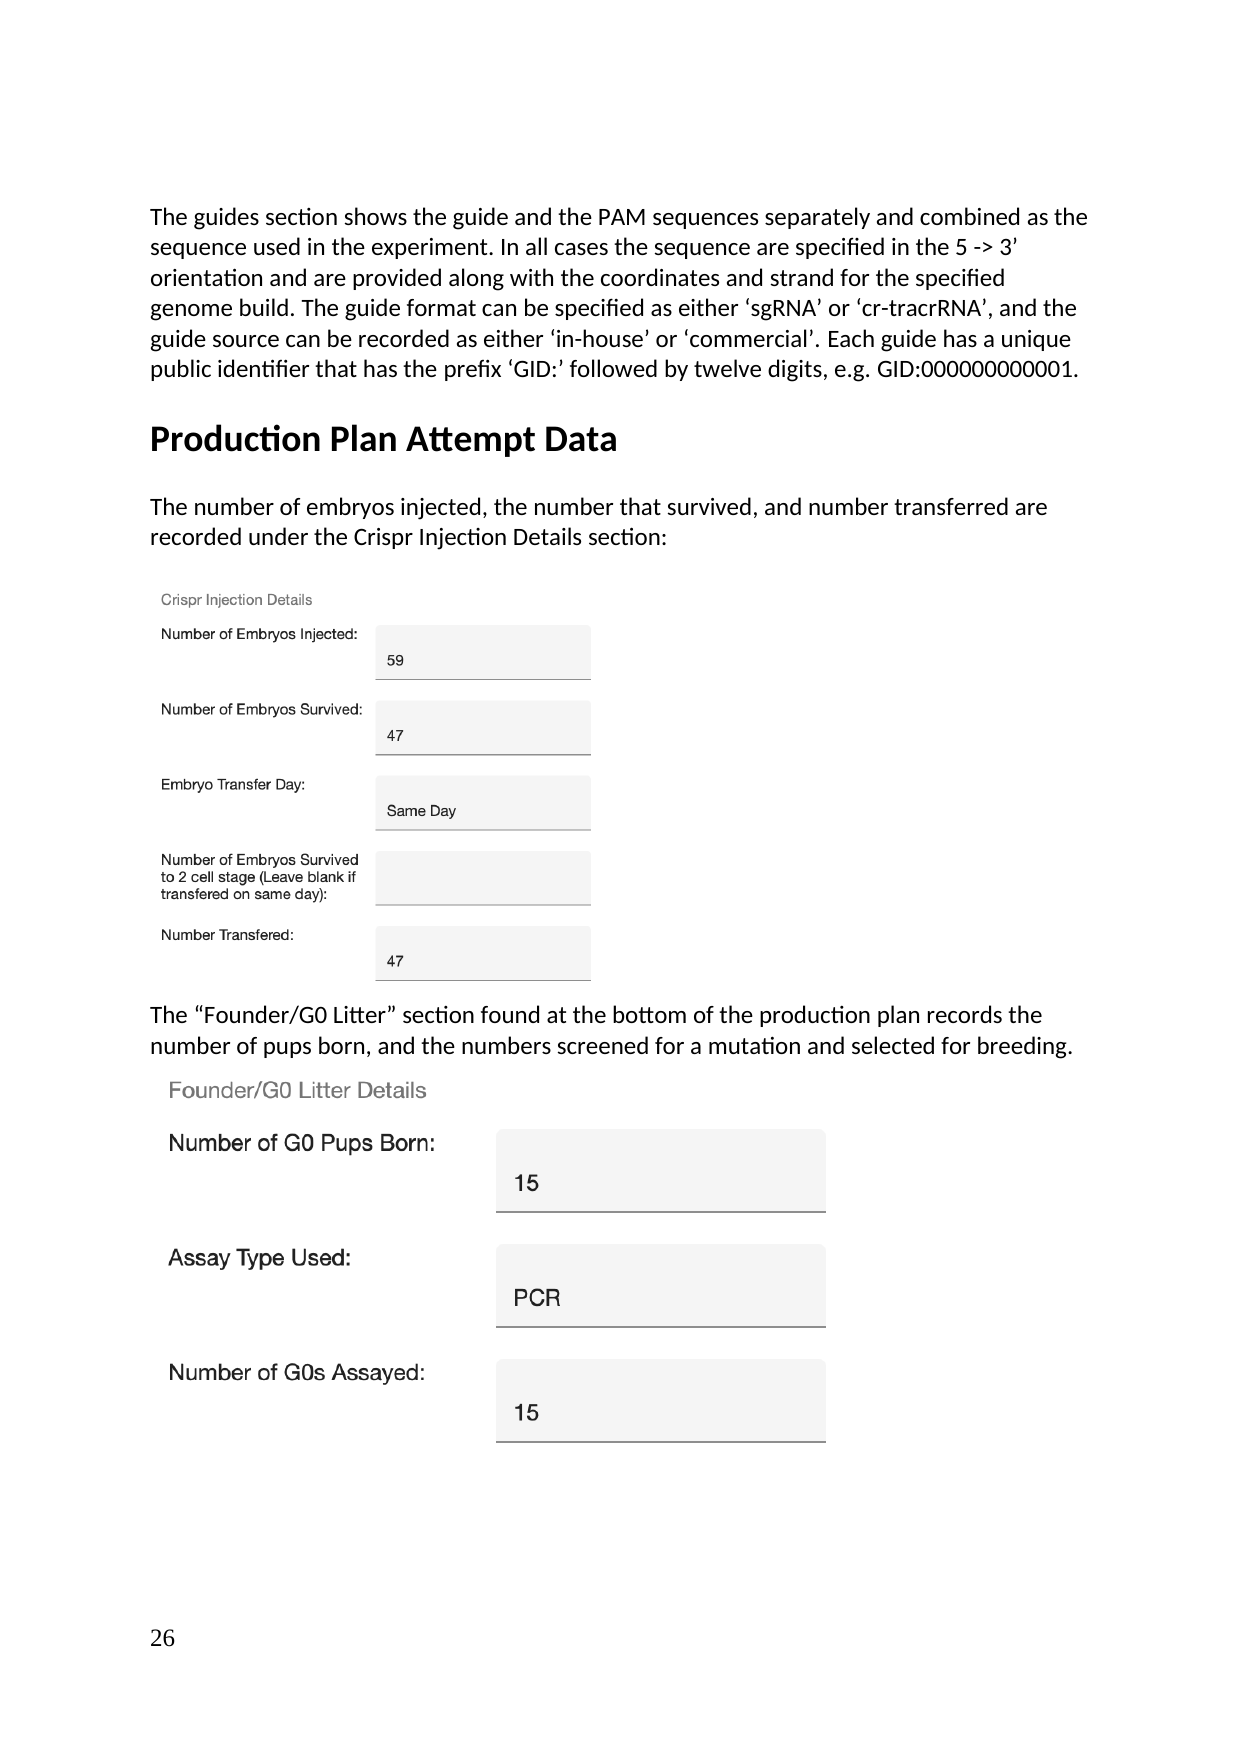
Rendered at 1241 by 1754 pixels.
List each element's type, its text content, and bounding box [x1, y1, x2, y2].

text The guides section shows the guide and the PAM sequences separately and combined as the sequence used in the experiment. In all cases the sequence are specified in the 5 -> 3’ orientation and are provided along with the coordinates and strand for the specified genome build. The guide format can be specified as either ‘sgRNA’ or ‘cr-tracrRNA’, and the guide source can be recorded as either ‘in-house’ or ‘commercial’. Each guide has a unique public identifier that has the prefix ‘GID:’ followed by twelve digits, e.g. GID:000000000001. [150, 201, 1090, 384]
text The “Founder/G0 Litter” section found at the bottom of the production plan records the number of pups born, and the numbers screened for a mutation and selected for breeding. [150, 1000, 1090, 1061]
picture [150, 582, 607, 1000]
picture [150, 1060, 839, 1457]
text Production Plan Attempt Data [150, 414, 1090, 460]
text The number of embryos injected, the number that survived, and number transferred are recorded under the Crispr Injection Details section: [150, 491, 1090, 552]
